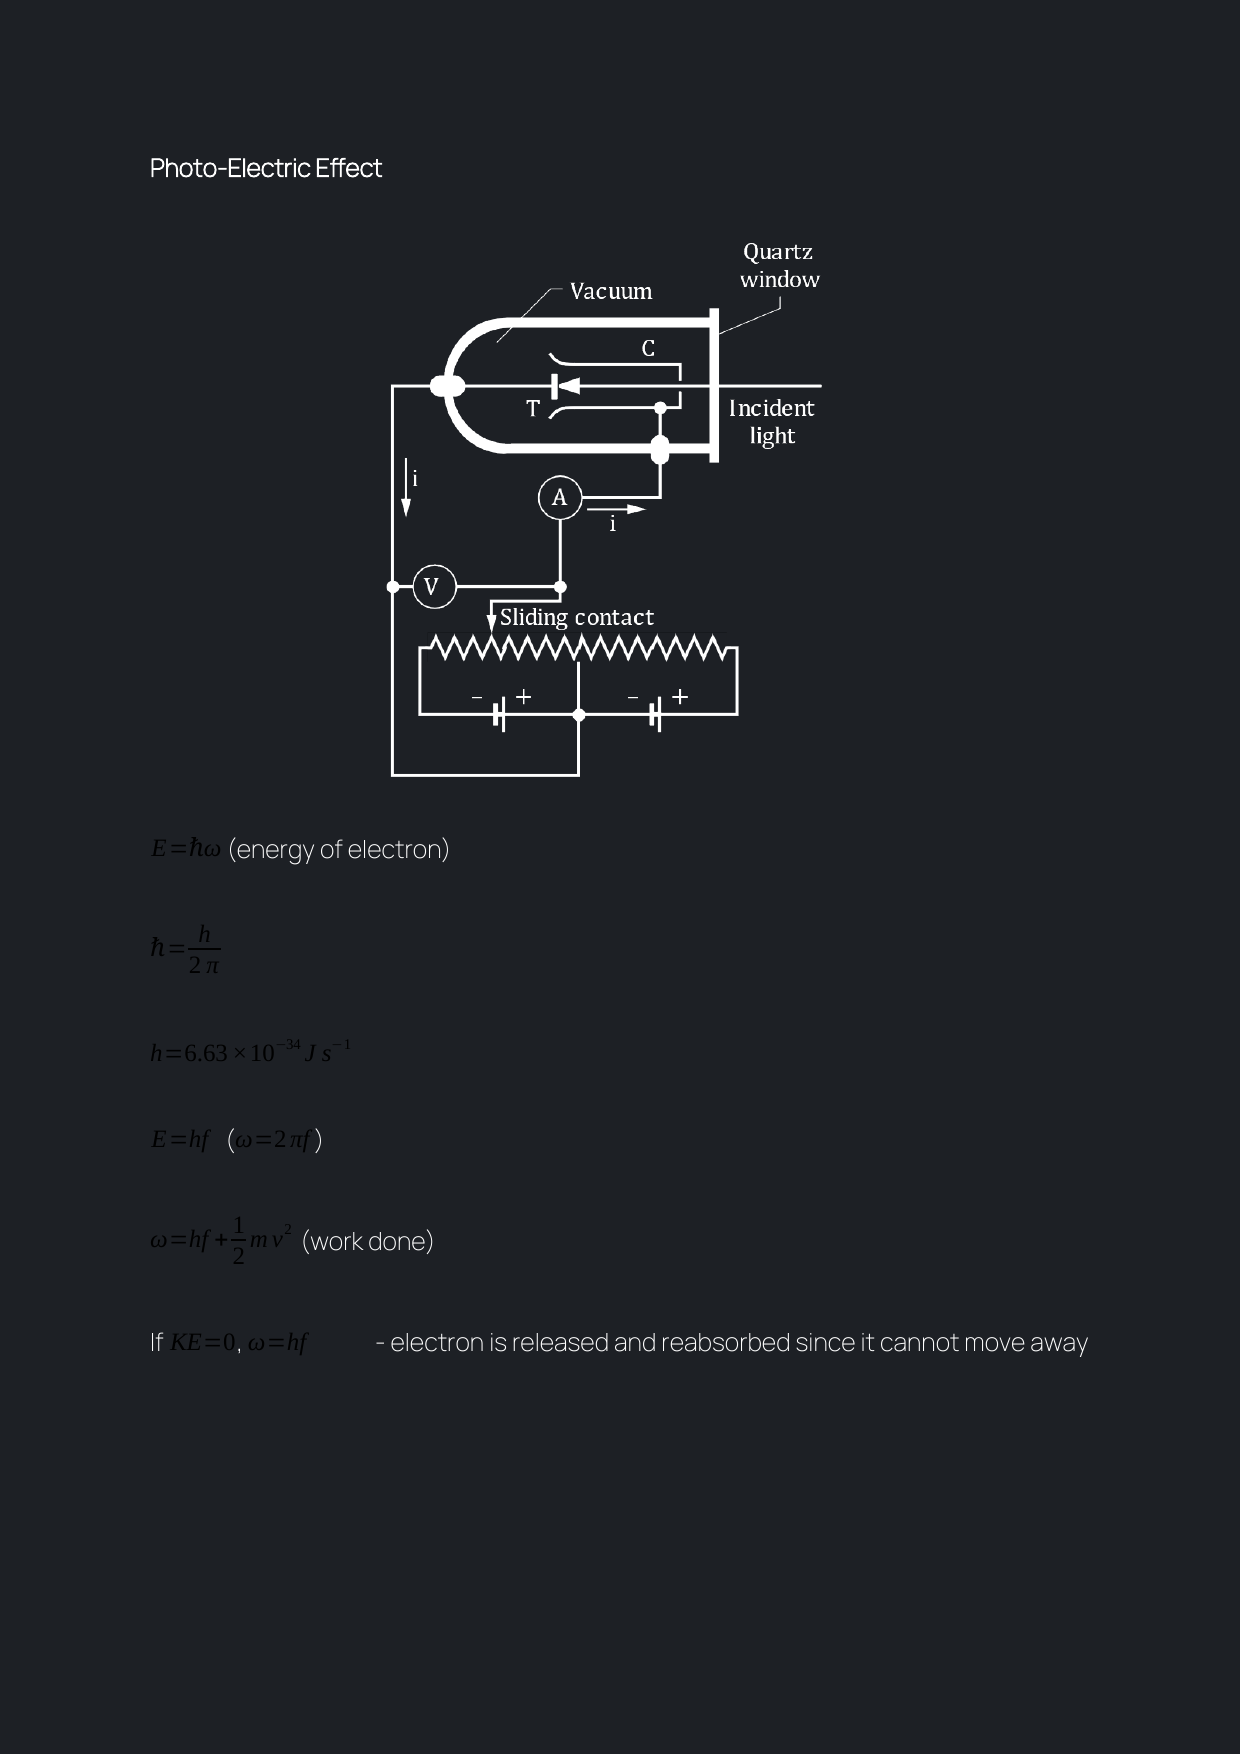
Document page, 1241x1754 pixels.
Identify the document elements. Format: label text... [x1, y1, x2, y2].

text If , - electron is released and reabsorbed since it cannot move away [150, 1325, 1090, 1359]
text (energy of electron) [150, 831, 1090, 866]
picture [386, 238, 854, 777]
subtitle Photo-Electric Effect [150, 150, 1090, 184]
text () [150, 1122, 1090, 1157]
text (work done) [150, 1211, 1090, 1270]
